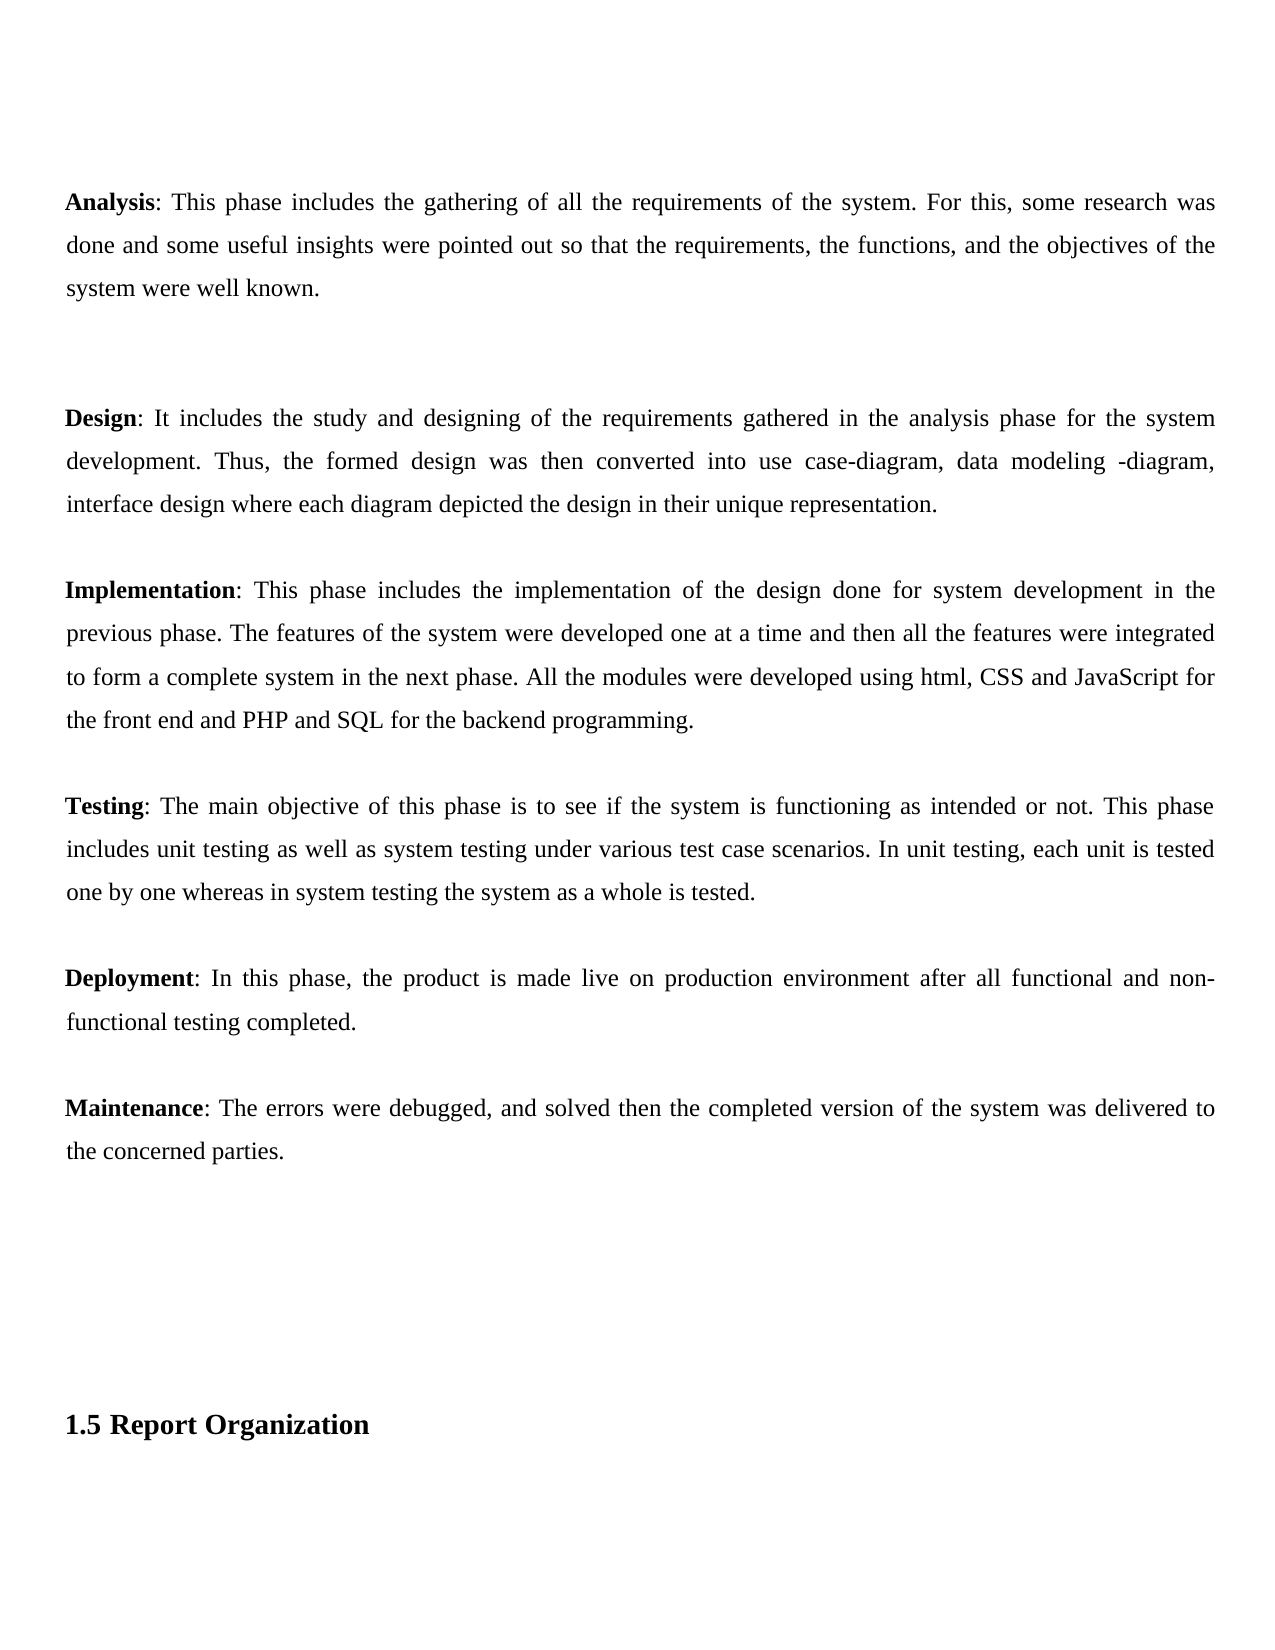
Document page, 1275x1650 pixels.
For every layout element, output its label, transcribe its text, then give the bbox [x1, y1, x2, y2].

list Report Organization [64, 1407, 1217, 1440]
text Testing: The main objective of this phase is to see if the system is functioning as intended or not. This phase includes unit testing as well as system testing under various test case scenarios. In unit testing, each unit is tested one by one whereas in system testing the system as a whole is tested. [64, 791, 1217, 906]
text Design: It includes the study and designing of the requirements gathered in the analysis phase for the system development. Thus, the formed design was then converted into use case-diagram, data modeling -diagram, interface design where each diagram depicted the design in their unique representation. [64, 403, 1217, 518]
text Analysis: This phase includes the gathering of all the requirements of the system. For this, some research was done and some useful insights were pointed out so that the requirements, the functions, and the objectives of the system were well known. [64, 187, 1217, 302]
text Maintenance: The errors were debugged, and solved then the completed version of the system was delivered to the concerned parties. [64, 1093, 1217, 1165]
text Deployment: In this phase, the product is made live on production environment after all functional and non-functional testing completed. [64, 963, 1217, 1035]
text Implementation: This phase includes the implementation of the design done for system development in the previous phase. The features of the system were developed one at a time and then all the features were integrated to form a complete system in the next phase. All the modules were developed using html, CSS and JavaScript for the front end and PHP and SQL for the backend programming. [64, 575, 1217, 733]
